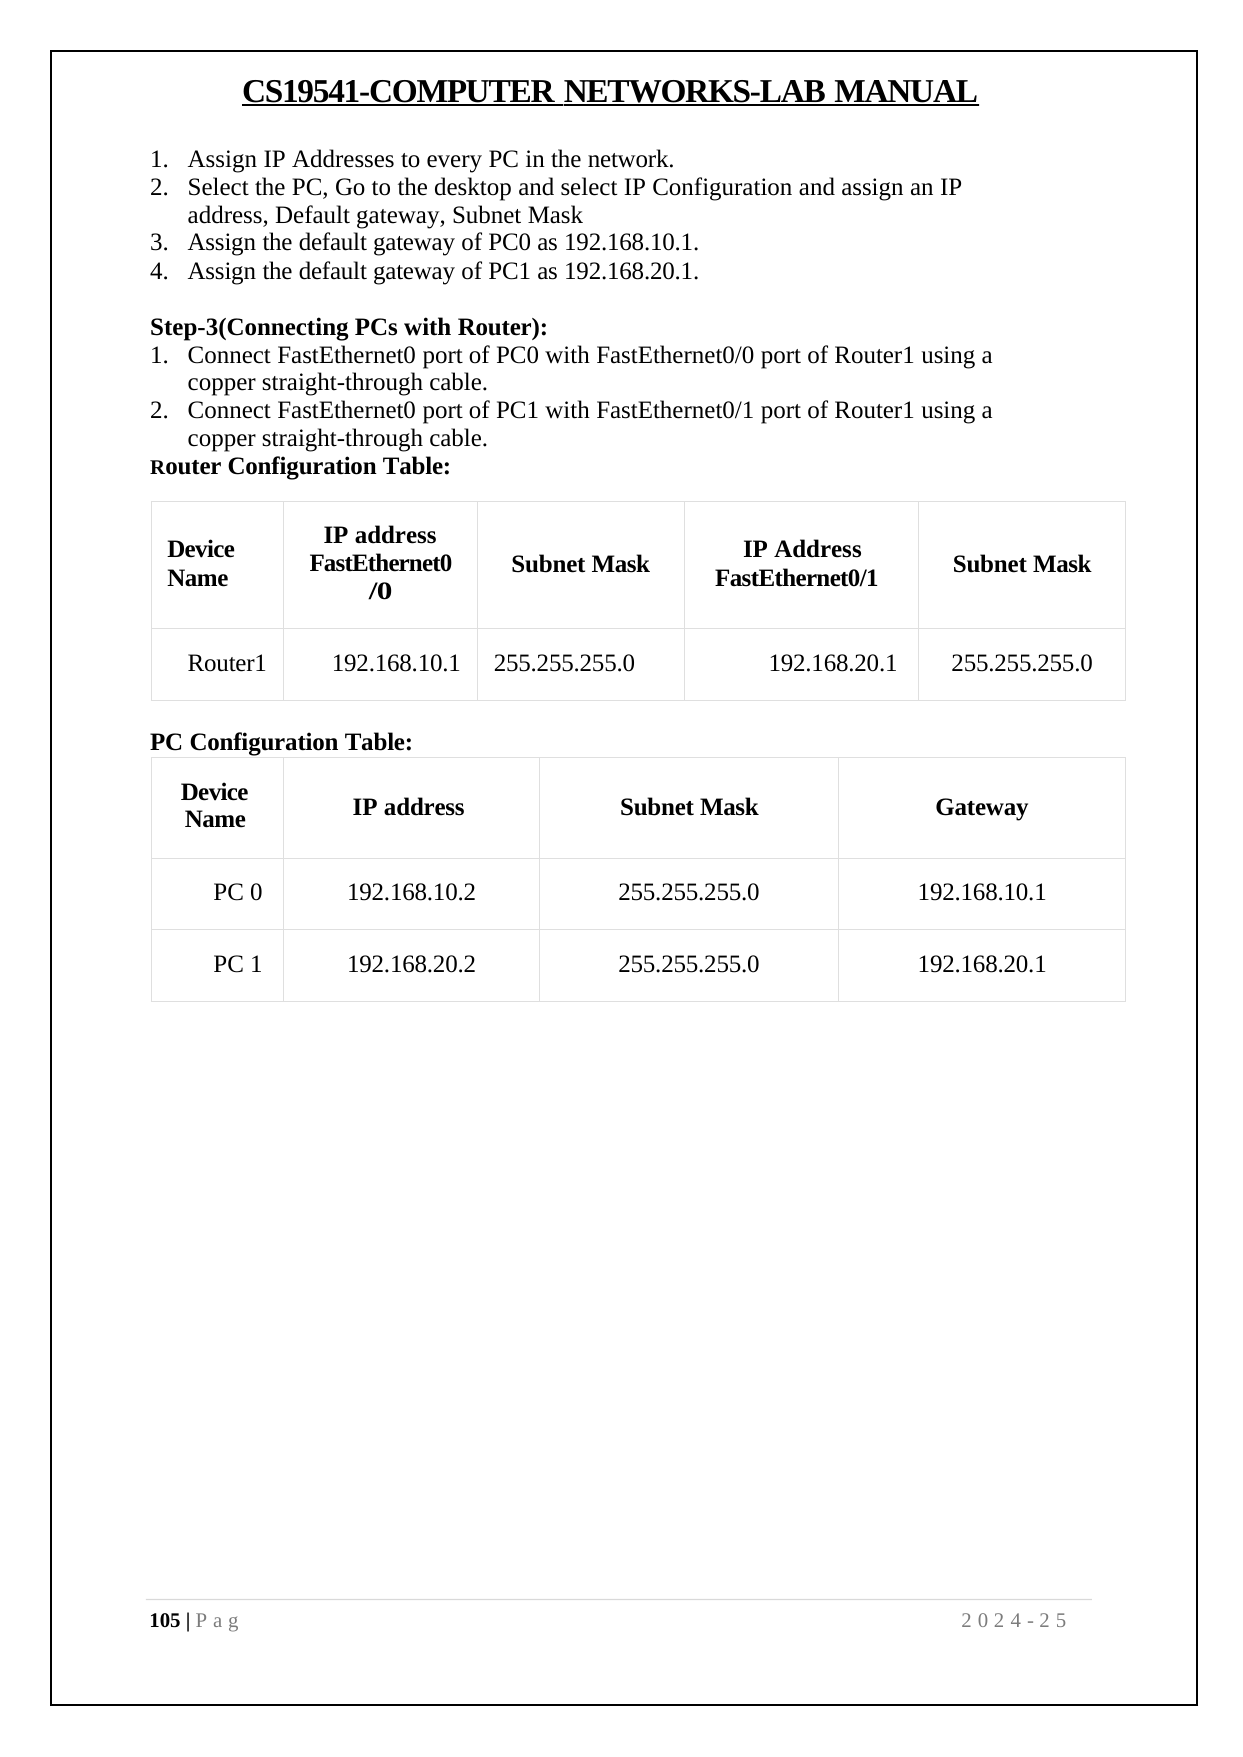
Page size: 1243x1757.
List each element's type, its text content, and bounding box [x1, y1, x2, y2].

table_header Subnet Mask [540, 758, 838, 857]
table_cell 192.168.10.1 [284, 629, 477, 700]
table_header IP address FastEthernet0 /0 [284, 502, 477, 628]
table_cell 192.168.20.2 [284, 930, 539, 1001]
text Router Configuration Table: [150, 452, 1196, 480]
table_header IP address [284, 758, 539, 857]
table_header Device Name [152, 758, 283, 857]
table_header Subnet Mask [478, 502, 684, 628]
list Connect FastEthernet0 port of PC1 with FastEthernet0/1 port of Router1 using a copper straight-through cable. [150, 397, 1064, 452]
list Select the PC, Go to the desktop and select IP Configuration and assign an IP address, Default gateway, Subnet Mask [150, 173, 1037, 228]
table_cell 255.255.255.0 [540, 859, 838, 929]
table_cell 192.168.20.1 [839, 930, 1125, 1001]
list Assign IP Addresses to every PC in the network. [150, 144, 1196, 173]
table_cell 255.255.255.0 [919, 629, 1125, 700]
list Assign the default gateway of PC0 as 192.168.10.1. [150, 228, 1196, 256]
list Assign the default gateway of PC1 as 192.168.20.1. [150, 256, 1196, 285]
table_cell PC 1 [152, 930, 283, 1001]
table_header Gateway [839, 758, 1125, 857]
text Step-3(Connecting PCs with Router): [150, 312, 1196, 341]
table_cell PC 0 [152, 859, 283, 929]
table_cell 192.168.10.2 [284, 859, 539, 929]
table_cell Router1 [152, 629, 283, 700]
table_header Device Name [152, 502, 283, 628]
list Connect FastEthernet0 port of PC0 with FastEthernet0/0 port of Router1 using a copper straight-through cable. [150, 341, 1064, 396]
table_header Subnet Mask [919, 502, 1125, 628]
table_cell 192.168.20.1 [685, 629, 918, 700]
table_cell 255.255.255.0 [478, 629, 684, 700]
text PC Configuration Table: [150, 727, 1196, 756]
table_header IP Address FastEthernet0/1 [685, 502, 918, 628]
table_cell 255.255.255.0 [540, 930, 838, 1001]
table_cell 192.168.10.1 [839, 859, 1125, 929]
